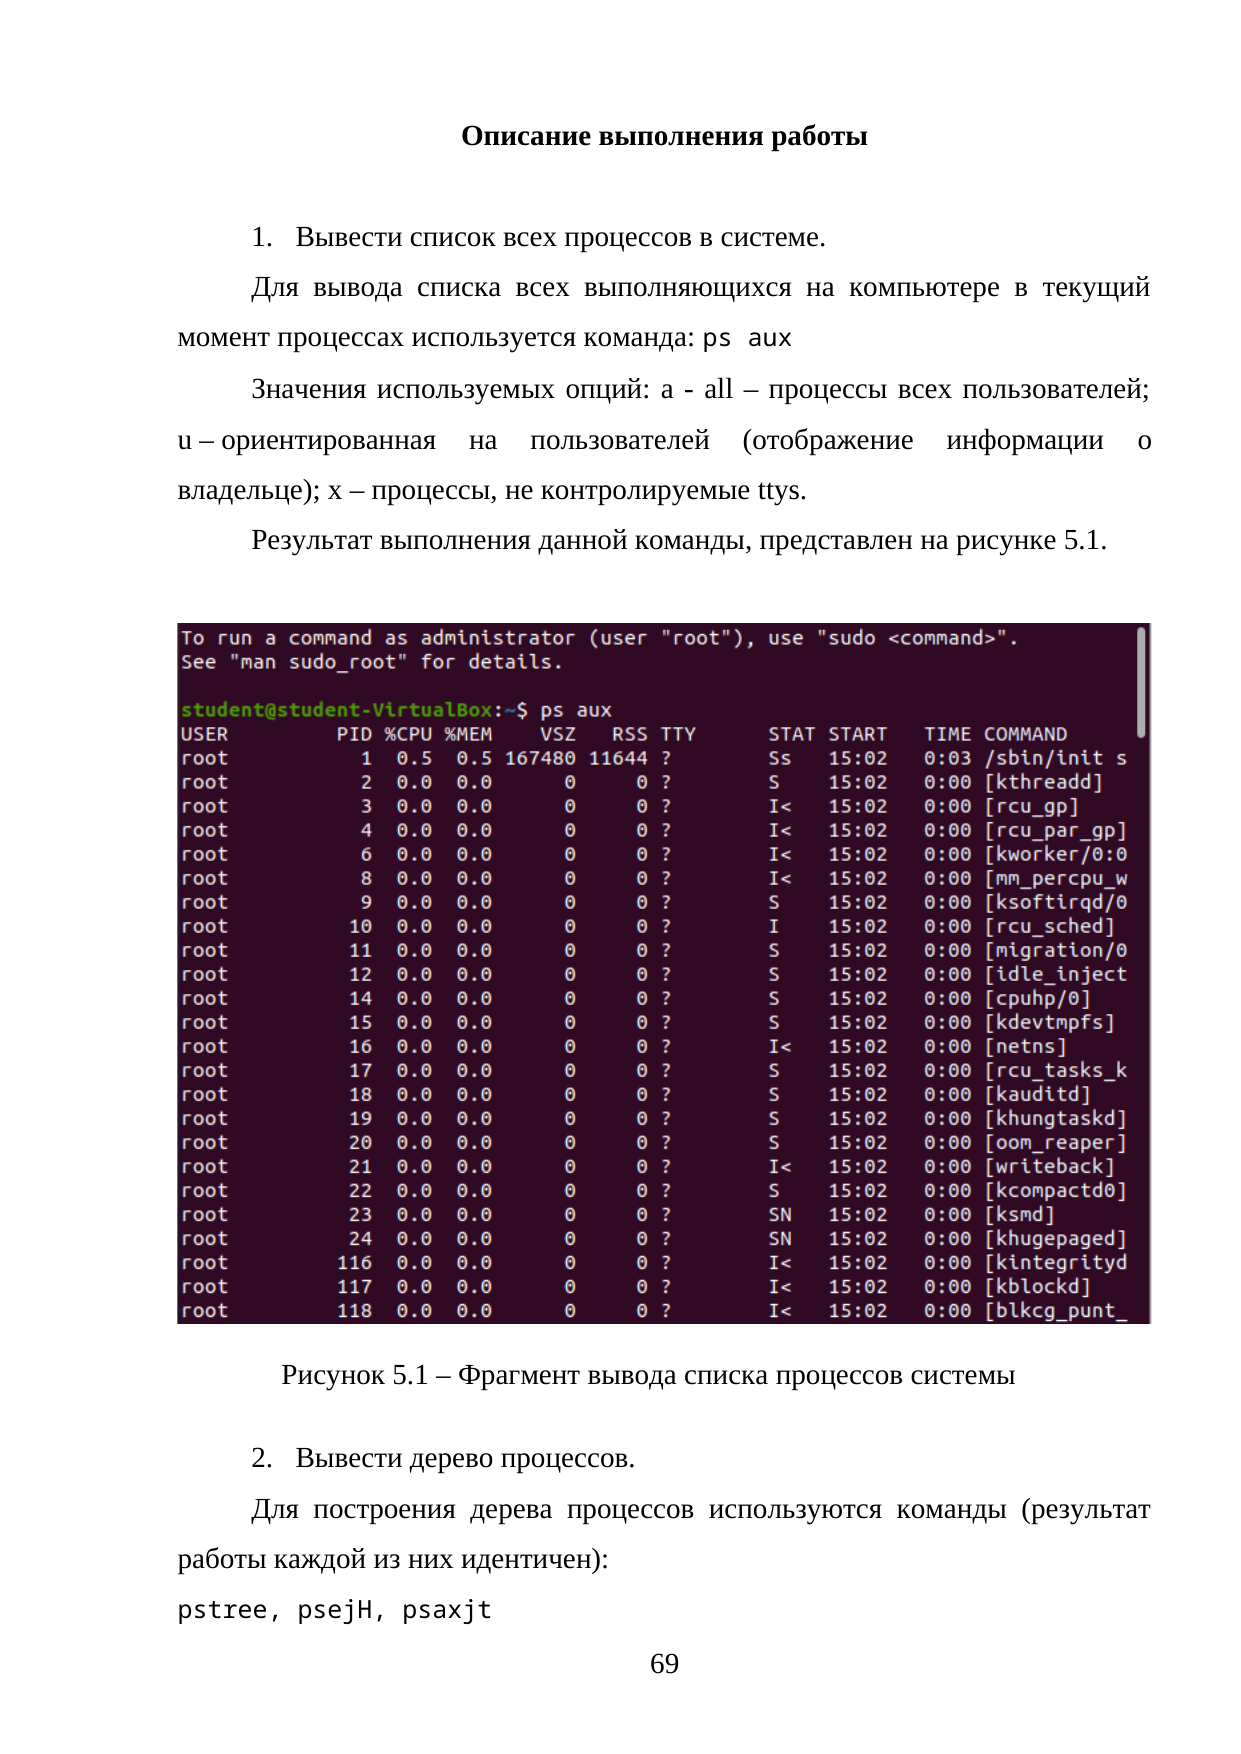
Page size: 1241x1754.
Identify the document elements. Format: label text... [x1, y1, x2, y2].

text pstree, psejH, psaxjt [177, 1592, 1152, 1626]
picture [177, 623, 1152, 1324]
text Описание выполнения работы [177, 118, 1152, 152]
list Вывести список всех процессов в системе. [177, 219, 1152, 252]
text Для построения дерева процессов используются команды (результат работы каждой из них идентичен): [177, 1491, 1152, 1575]
text Для вывода списка всех выполняющихся на компьютере в текущий момент процессах используется команда: ps aux [177, 269, 1152, 354]
text Значения используемых опций: а - all – процессы всех пользователей; u – ориентированная на пользователей (отображение информации о владельце); x – процессы, не контролируемые ttys. [177, 371, 1152, 506]
text Результат выполнения данной команды, представлен на рисунке 5.1. [251, 522, 1152, 556]
list Вывести дерево процессов. [177, 1441, 1152, 1474]
text Рисунок 5.1 – Фрагмент вывода списка процессов системы [177, 1357, 1120, 1390]
